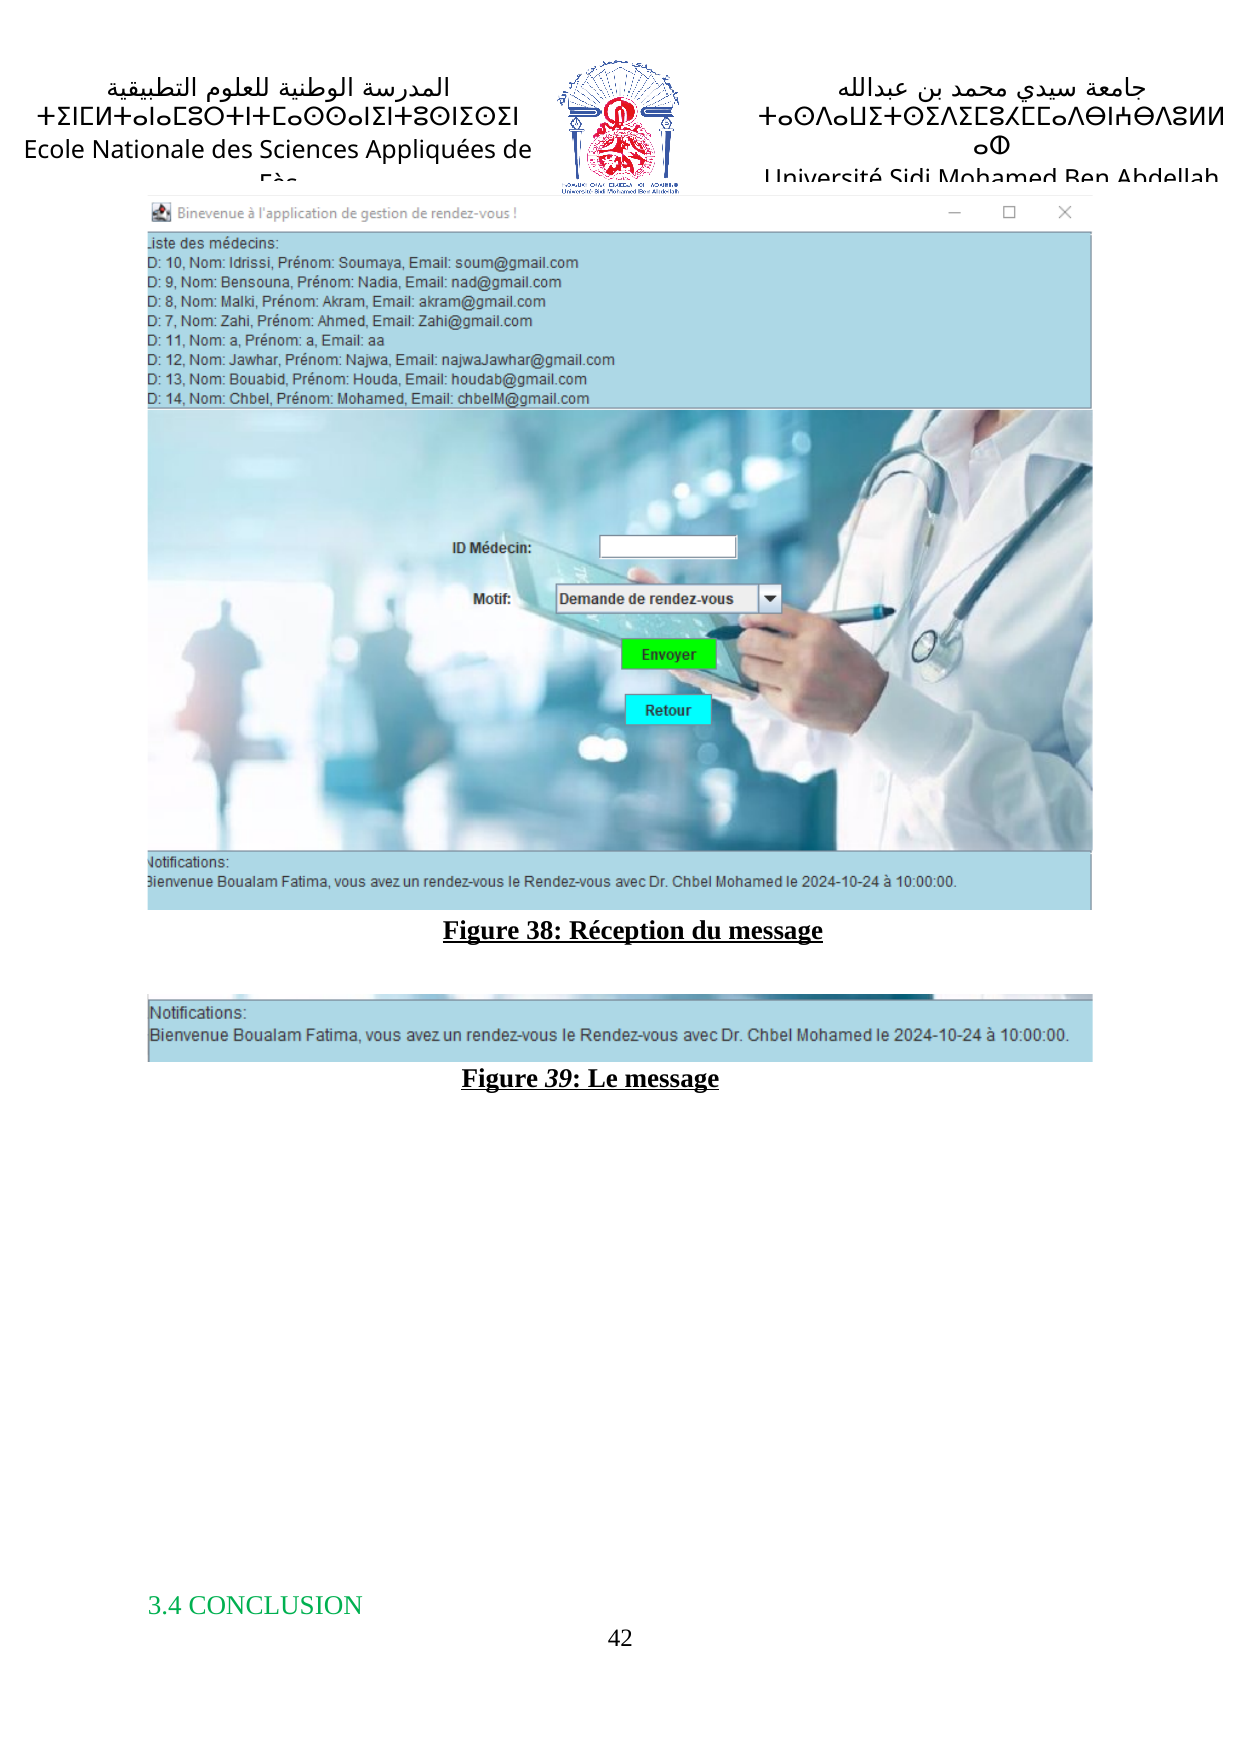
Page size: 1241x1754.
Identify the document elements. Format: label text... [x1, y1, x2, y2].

picture [147, 994, 1093, 1062]
text Figure 38: Réception du message [369, 914, 1093, 945]
text 3.4 CONCLUSION [148, 1589, 1093, 1620]
text Figure 39: Le message [148, 1062, 1093, 1093]
picture [147, 59, 1093, 910]
